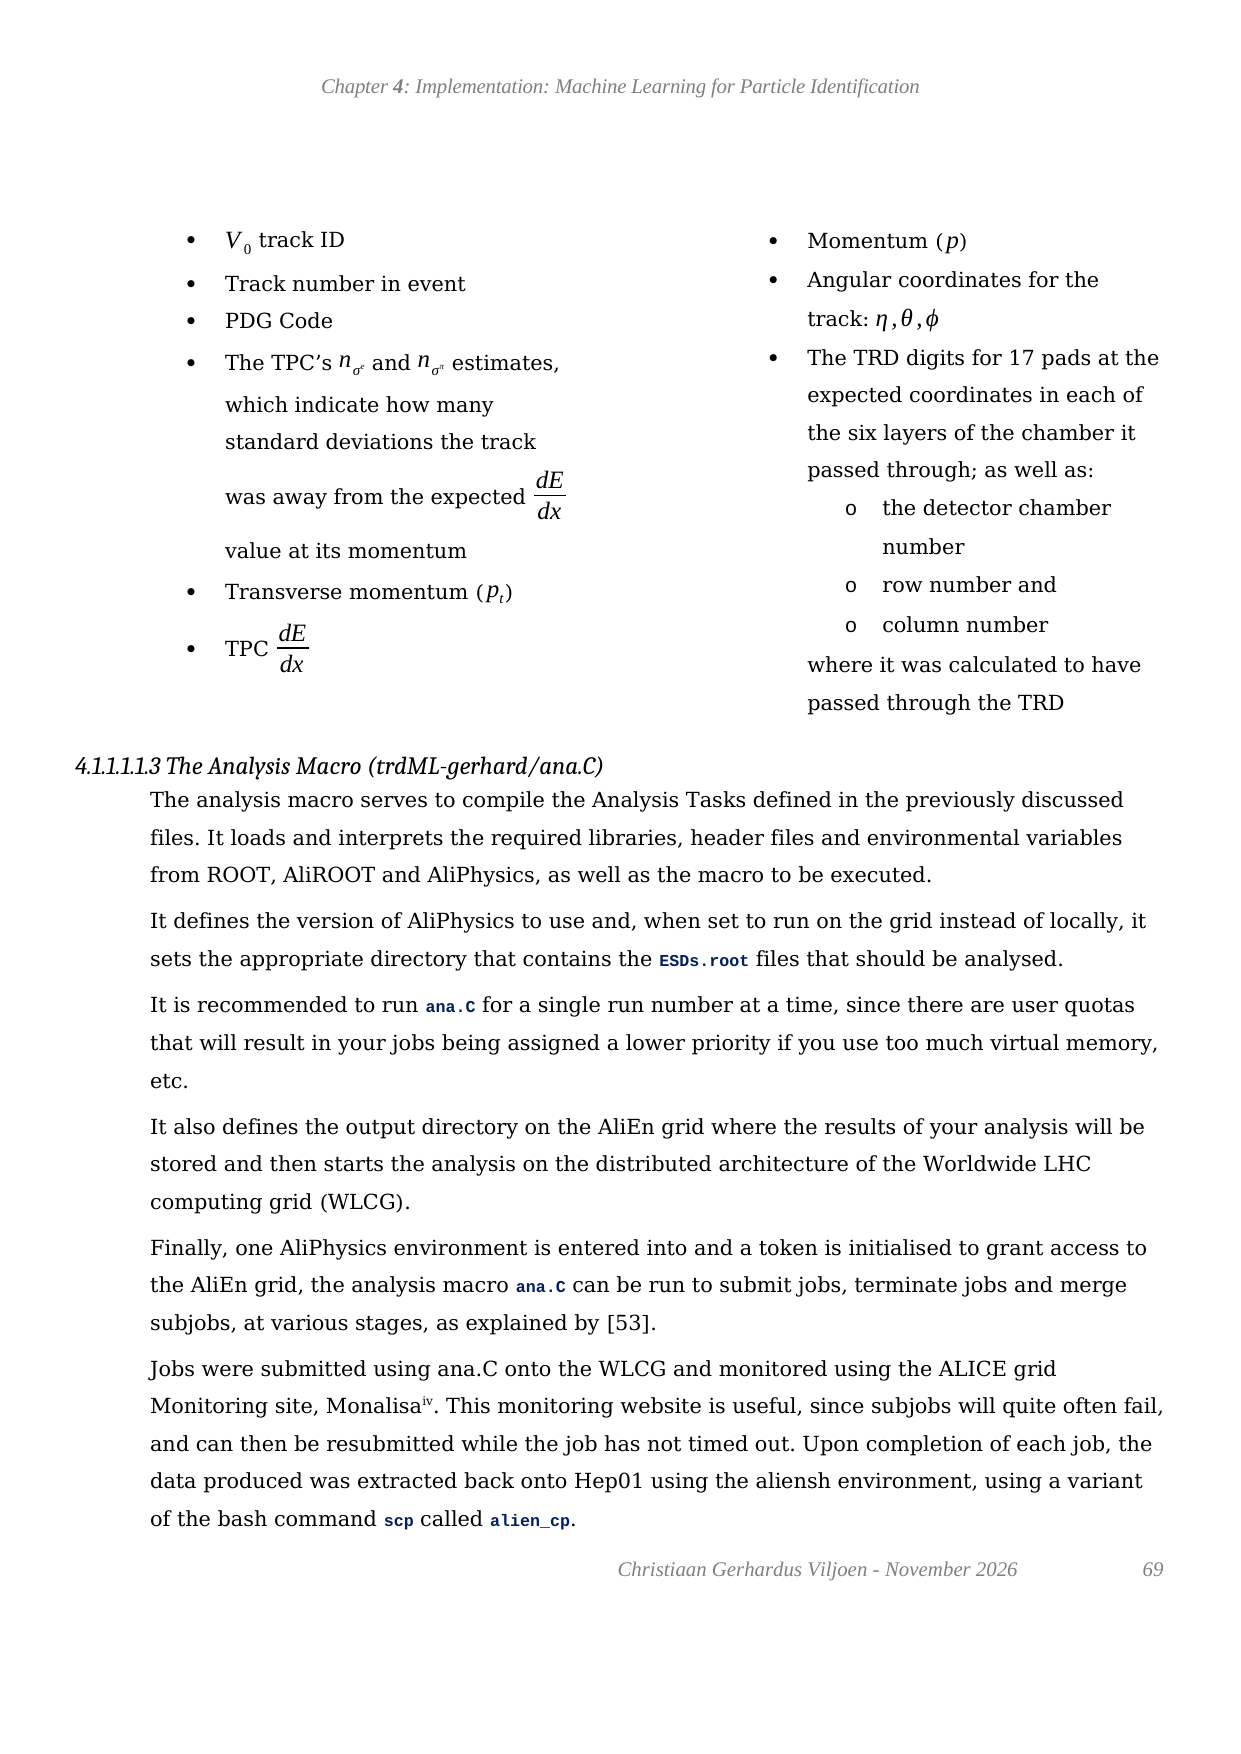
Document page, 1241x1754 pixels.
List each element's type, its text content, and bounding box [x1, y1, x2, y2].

list The TPC’s and estimates, which indicate how many standard deviations the track was away from the expected value at its momentum [187, 346, 583, 563]
list row number and [844, 571, 1165, 598]
list Transverse momentum () [187, 576, 583, 607]
text It also defines the output directory on the AliEn grid where the results of your analysis will be stored and then starts the analysis on the distributed architecture of the Worldwide LHC computing grid (WLCG). [150, 1113, 1165, 1213]
list TPC [187, 619, 583, 678]
list track ID [187, 227, 583, 258]
text The analysis macro serves to compile the Analysis Tasks defined in the previously discussed files. It loads and interprets the required libraries, header files and environmental variables from ROOT, AliROOT and AliPhysics, as well as the macro to be executed. [150, 787, 1165, 887]
list The TRD digits for 17 pads at the expected coordinates in each of the six layers of the chamber it passed through; as well as: [769, 344, 1165, 482]
list PDG Code [187, 308, 583, 333]
text Finally, one AliPhysics environment is entered into and a token is initialised to grant access to the AliEn grid, the analysis macro ana.C can be run to submit jobs, terminate jobs and merge subjobs, at various stages, as explained by . [150, 1234, 1165, 1335]
list Angular coordinates for the track: [769, 267, 1165, 332]
text Jobs were submitted using ana.C onto the WLCG and monitored using the ALICE grid Monitoring site, Monalisa. This monitoring website is useful, since subjobs will quite often fail, and can then be resubmitted while the job has not timed out. Upon completion of each job, the data produced was extracted back onto Hep01 using the aliensh environment, using a variant of the bash command scp called alien_cp. [150, 1356, 1165, 1531]
subtitle The Analysis Macro (trdML-gerhard/ana.C) [75, 752, 1165, 781]
list column number [844, 612, 1165, 638]
list Track number in event [187, 270, 583, 296]
list the detector chamber number [844, 494, 1165, 559]
text It is recommended to run ana.C for a single run number at a time, since there are user quotas that will result in your jobs being assigned a lower priority if you use too much virtual memory, etc. [150, 992, 1165, 1093]
text It defines the version of AliPhysics to use and, when set to run on the grid instead of locally, it sets the appropriate directory that contains the ESDs.root files that should be analysed. [150, 908, 1165, 971]
list Momentum () [769, 227, 1165, 254]
list where it was calculated to have passed through the TRD [807, 652, 1165, 714]
